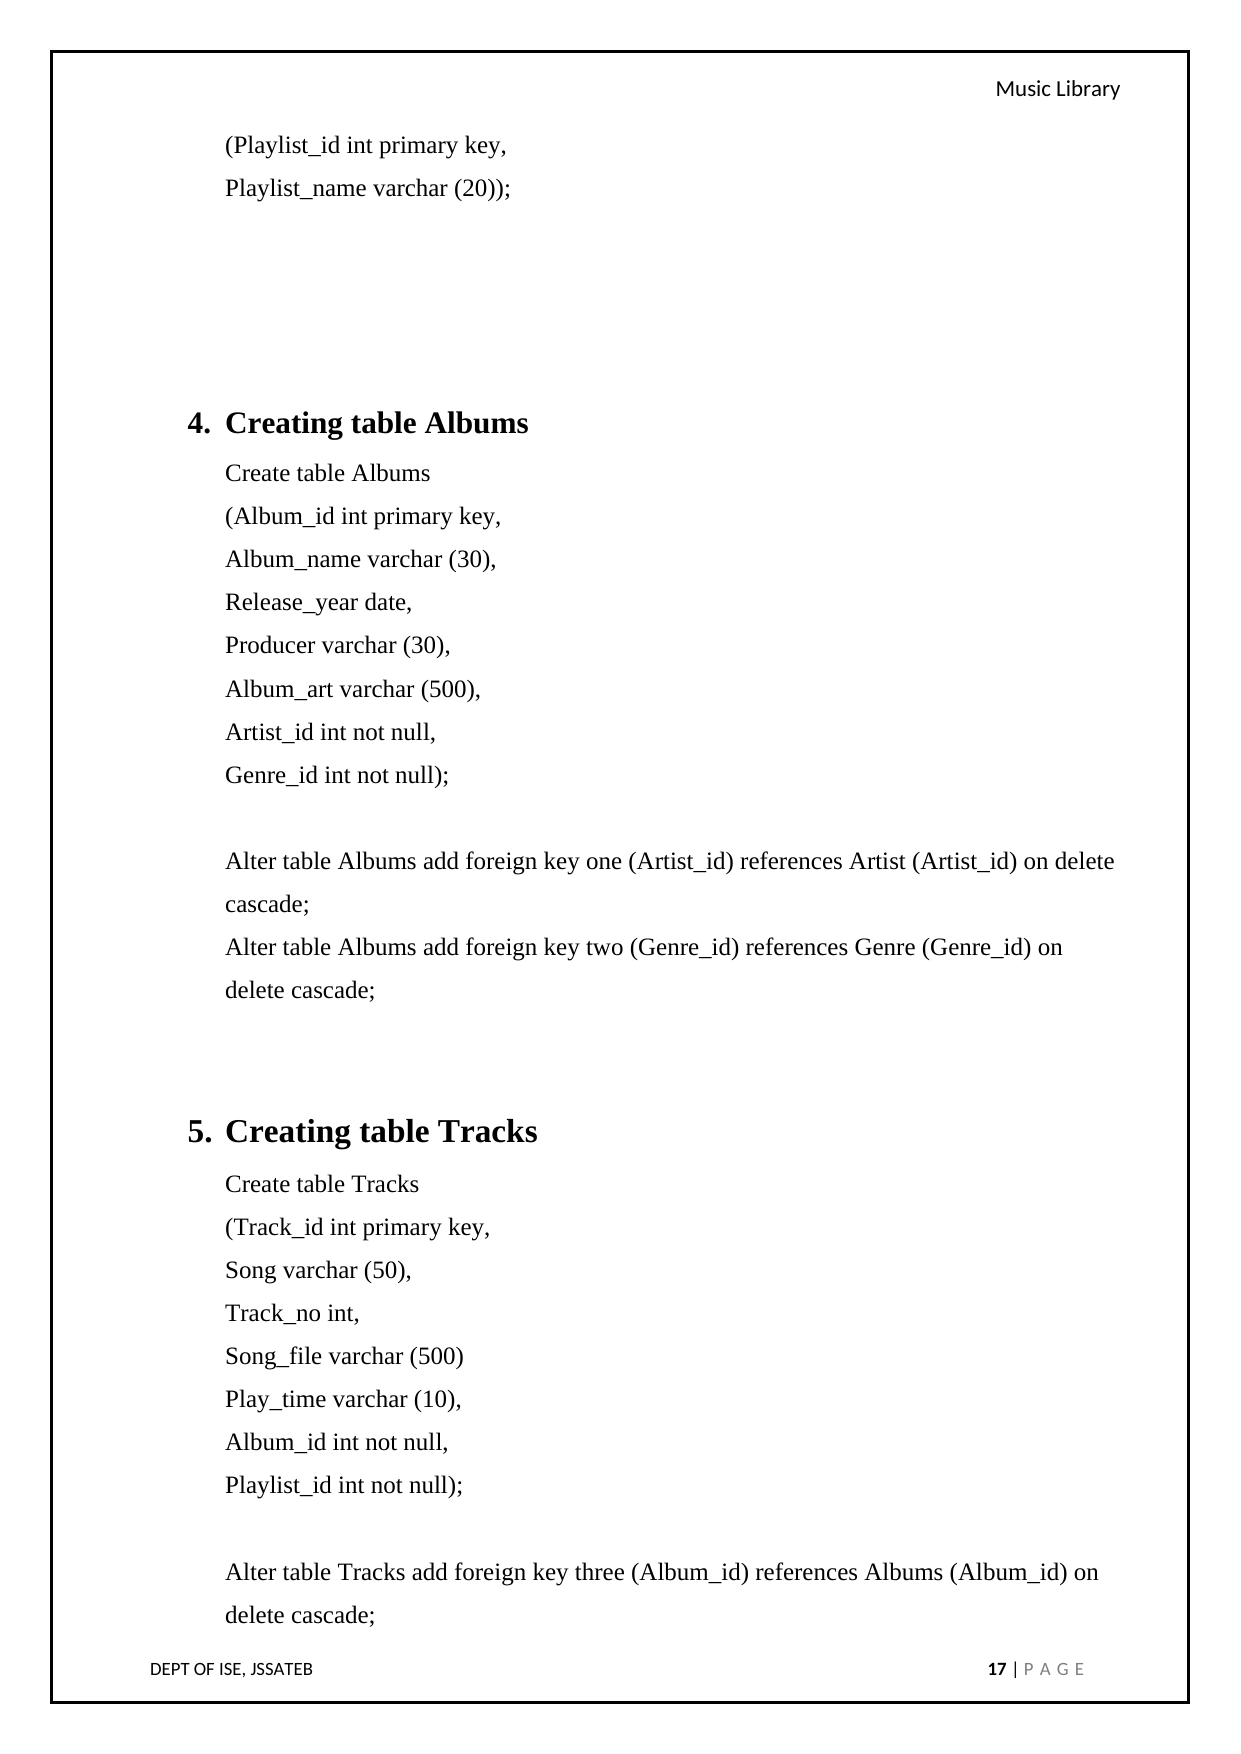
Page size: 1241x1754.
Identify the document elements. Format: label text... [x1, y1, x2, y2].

list Producer varchar (30), [225, 631, 1120, 659]
list Alter table Albums add foreign key two (Genre_id) references Genre (Genre_id) on delete cascade; [225, 932, 1120, 1004]
list Release_year date, [225, 587, 1120, 616]
list Alter table Tracks add foreign key three (Album_id) references Albums (Album_id) on delete cascade; [225, 1557, 1120, 1629]
list Alter table Albums add foreign key one (Artist_id) references Artist (Artist_id) on delete cascade; [225, 846, 1120, 918]
list (Track_id int primary key, [225, 1212, 1120, 1241]
list Creating table Tracks [187, 1111, 1120, 1149]
list (Album_id int primary key, [225, 501, 1120, 530]
list Artist_id int not null, [225, 717, 1120, 746]
list Create table Albums [225, 458, 1120, 487]
list Album_name varchar (30), [225, 544, 1120, 573]
list Song varchar (50), [225, 1255, 1120, 1284]
list Create table Tracks [225, 1169, 1120, 1197]
list Album_art varchar (500), [225, 674, 1120, 702]
list (Playlist_id int primary key, [225, 130, 1120, 159]
list Playlist_id int not null); [225, 1471, 1120, 1499]
list Song_file varchar (500) [225, 1341, 1120, 1370]
list Track_no int, [225, 1298, 1120, 1327]
list Genre_id int not null); [225, 760, 1120, 789]
list Album_id int not null, [225, 1427, 1120, 1456]
list Play_time varchar (10), [225, 1384, 1120, 1413]
list Creating table Albums [187, 404, 1120, 440]
list Playlist_name varchar (20)); [225, 173, 1120, 202]
